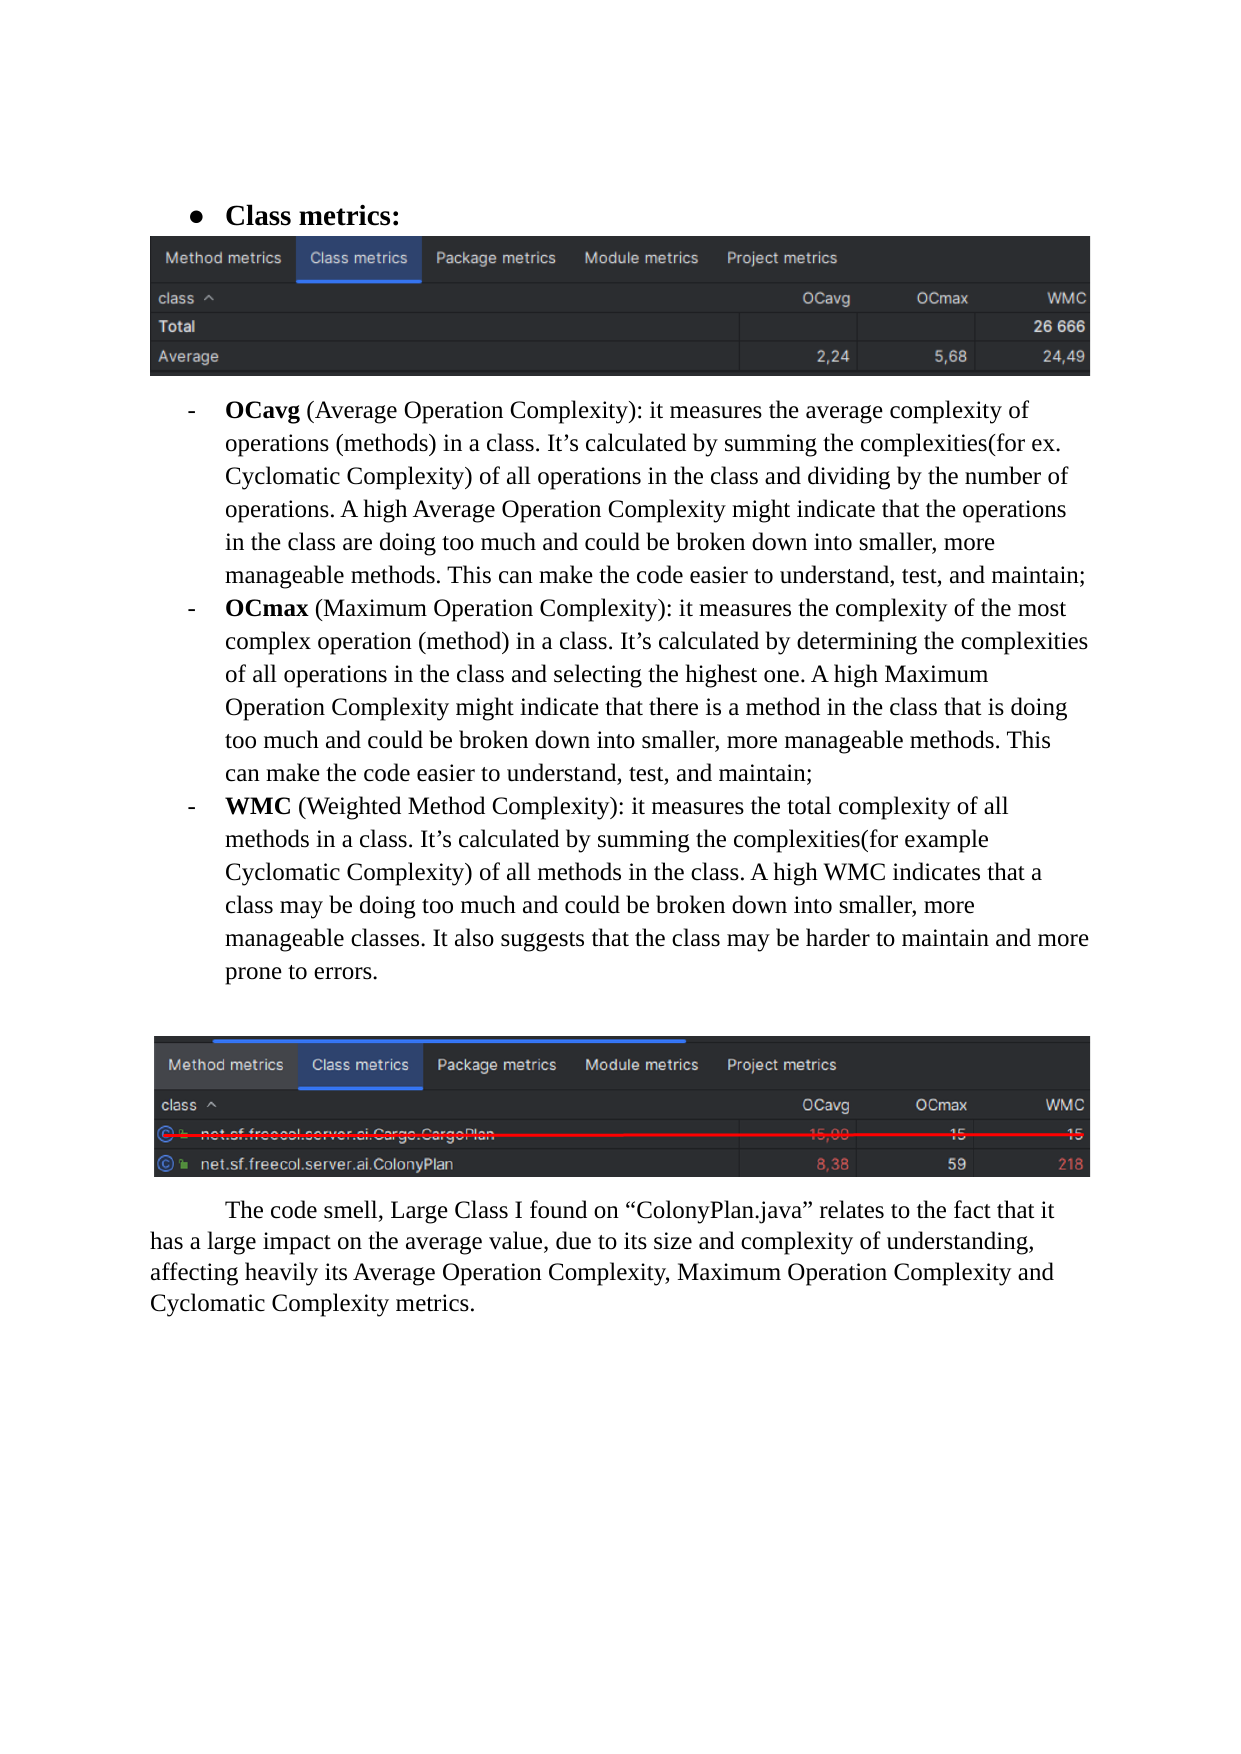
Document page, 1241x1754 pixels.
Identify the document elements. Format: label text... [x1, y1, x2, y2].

picture [150, 1036, 1091, 1177]
picture [150, 236, 1091, 376]
list OCmax (Maximum Operation Complexity): it measures the complexity of the most complex operation (method) in a class. It’s calculated by determining the complexities of all operations in the class and selecting the highest one. A high Maximum Operation Complexity might indicate that there is a method in the class that is doing too much and could be broken down into smaller, more manageable methods. This can make the code easier to understand, test, and maintain; [187, 593, 1090, 787]
list OCavg (Average Operation Complexity): it measures the average complexity of operations (methods) in a class. It’s calculated by summing the complexities(for ex. Cyclomatic Complexity) of all operations in the class and dividing by the number of operations. A high Average Operation Complexity might indicate that the operations in the class are doing too much and could be broken down into smaller, more manageable methods. This can make the code easier to understand, test, and maintain; [187, 395, 1090, 588]
text The code smell, Large Class I found on “ColonyPlan.java” relates to the fact that it has a large impact on the average value, due to its size and complexity of understanding, affecting heavily its Average Operation Complexity, Maximum Operation Complexity and Cyclomatic Complexity metrics. [150, 1195, 1090, 1317]
list WMC (Weighted Method Complexity): it measures the total complexity of all methods in a class. It’s calculated by summing the complexities(for example Cyclomatic Complexity) of all methods in the class. A high WMC indicates that a class may be doing too much and could be broken down into smaller, more manageable classes. It also suggests that the class may be harder to maintain and more prone to errors. [187, 791, 1090, 985]
list Class metrics: [187, 198, 1090, 231]
